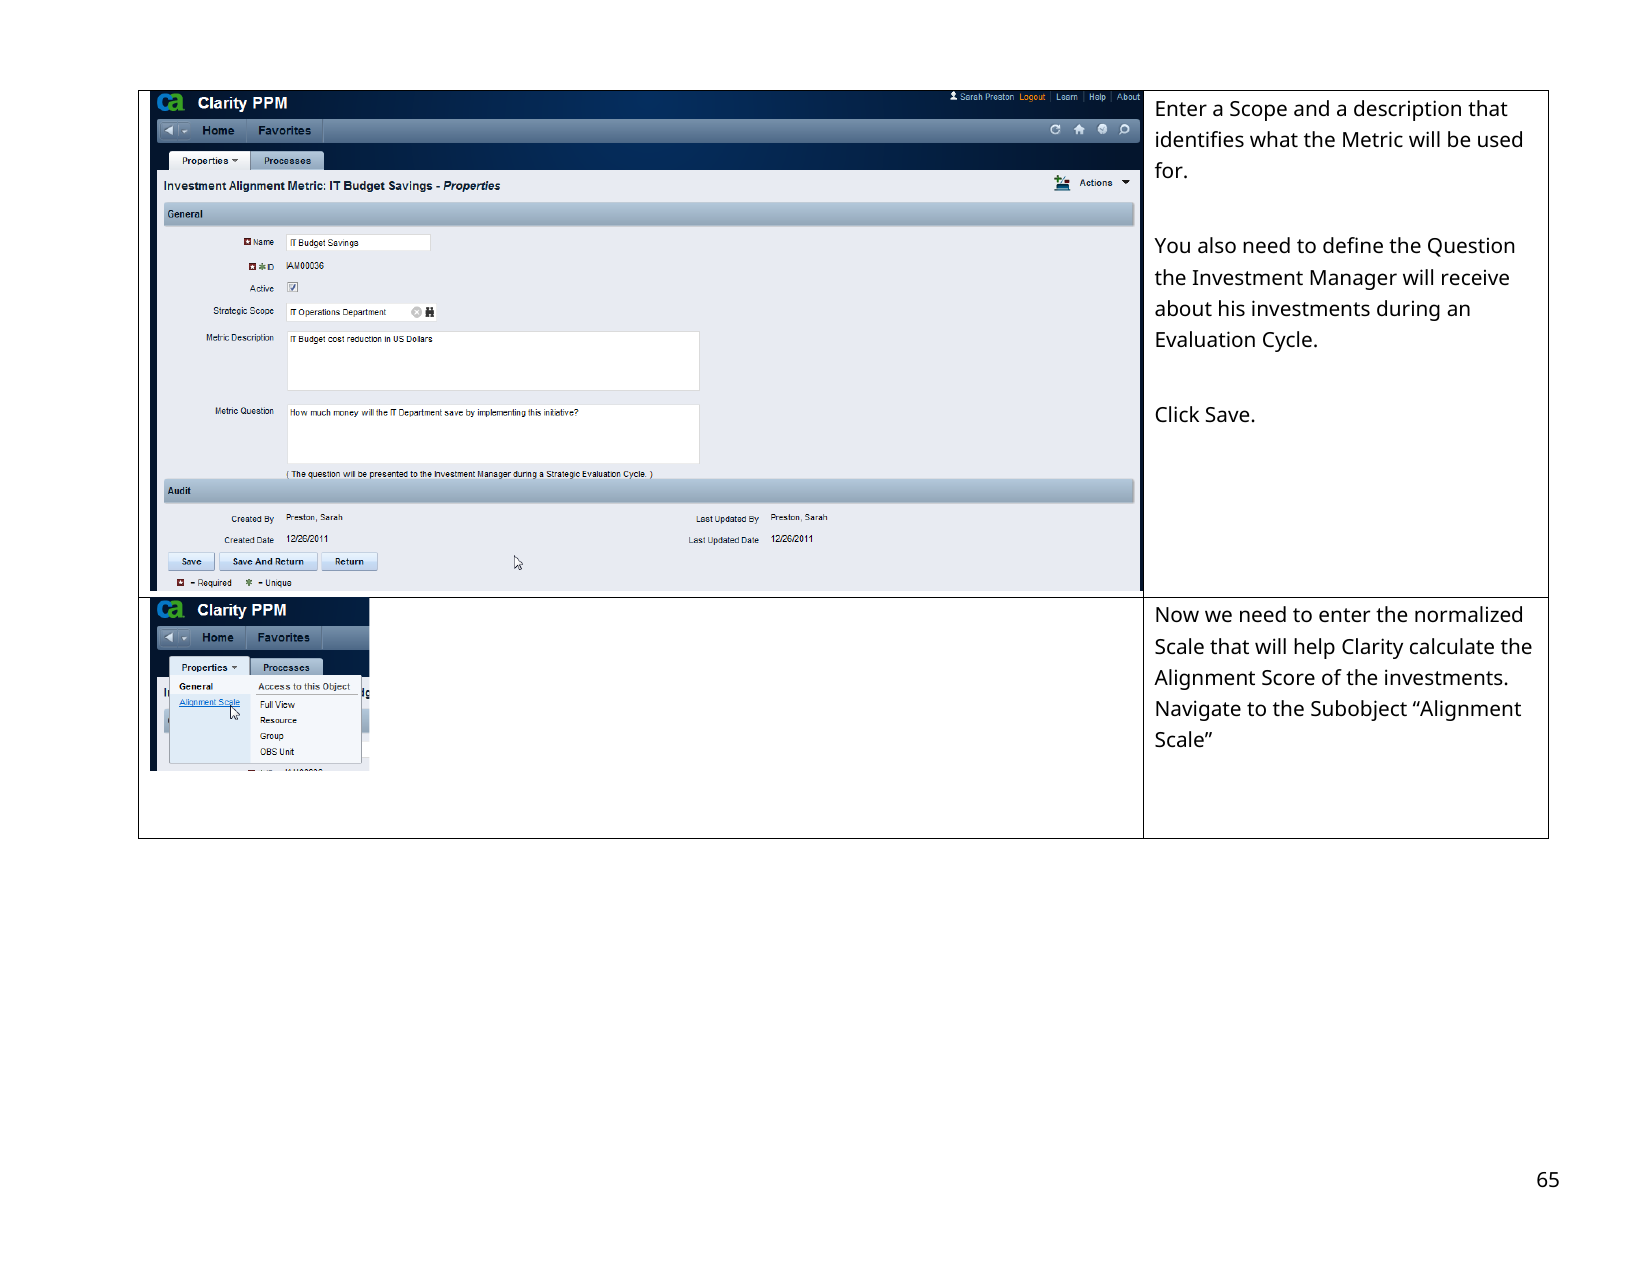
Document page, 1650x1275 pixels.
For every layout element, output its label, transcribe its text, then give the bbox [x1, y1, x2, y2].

picture [150, 597, 370, 771]
table_cell Enter a Scope and a description that identifies what the Metric will be used for. You also need to define the Question the Investment Manager will receive about his investments during an Evaluation Cycle. Click Save. [1144, 91, 1548, 597]
table_cell Now we need to enter the normalized Scale that will help Clarity calculate the Alignment Score of the investments. Navigate to the Subobject “Alignment Scale” [1144, 598, 1548, 838]
picture [150, 91, 1143, 591]
table_cell [139, 598, 1143, 838]
table_cell [139, 91, 1143, 597]
